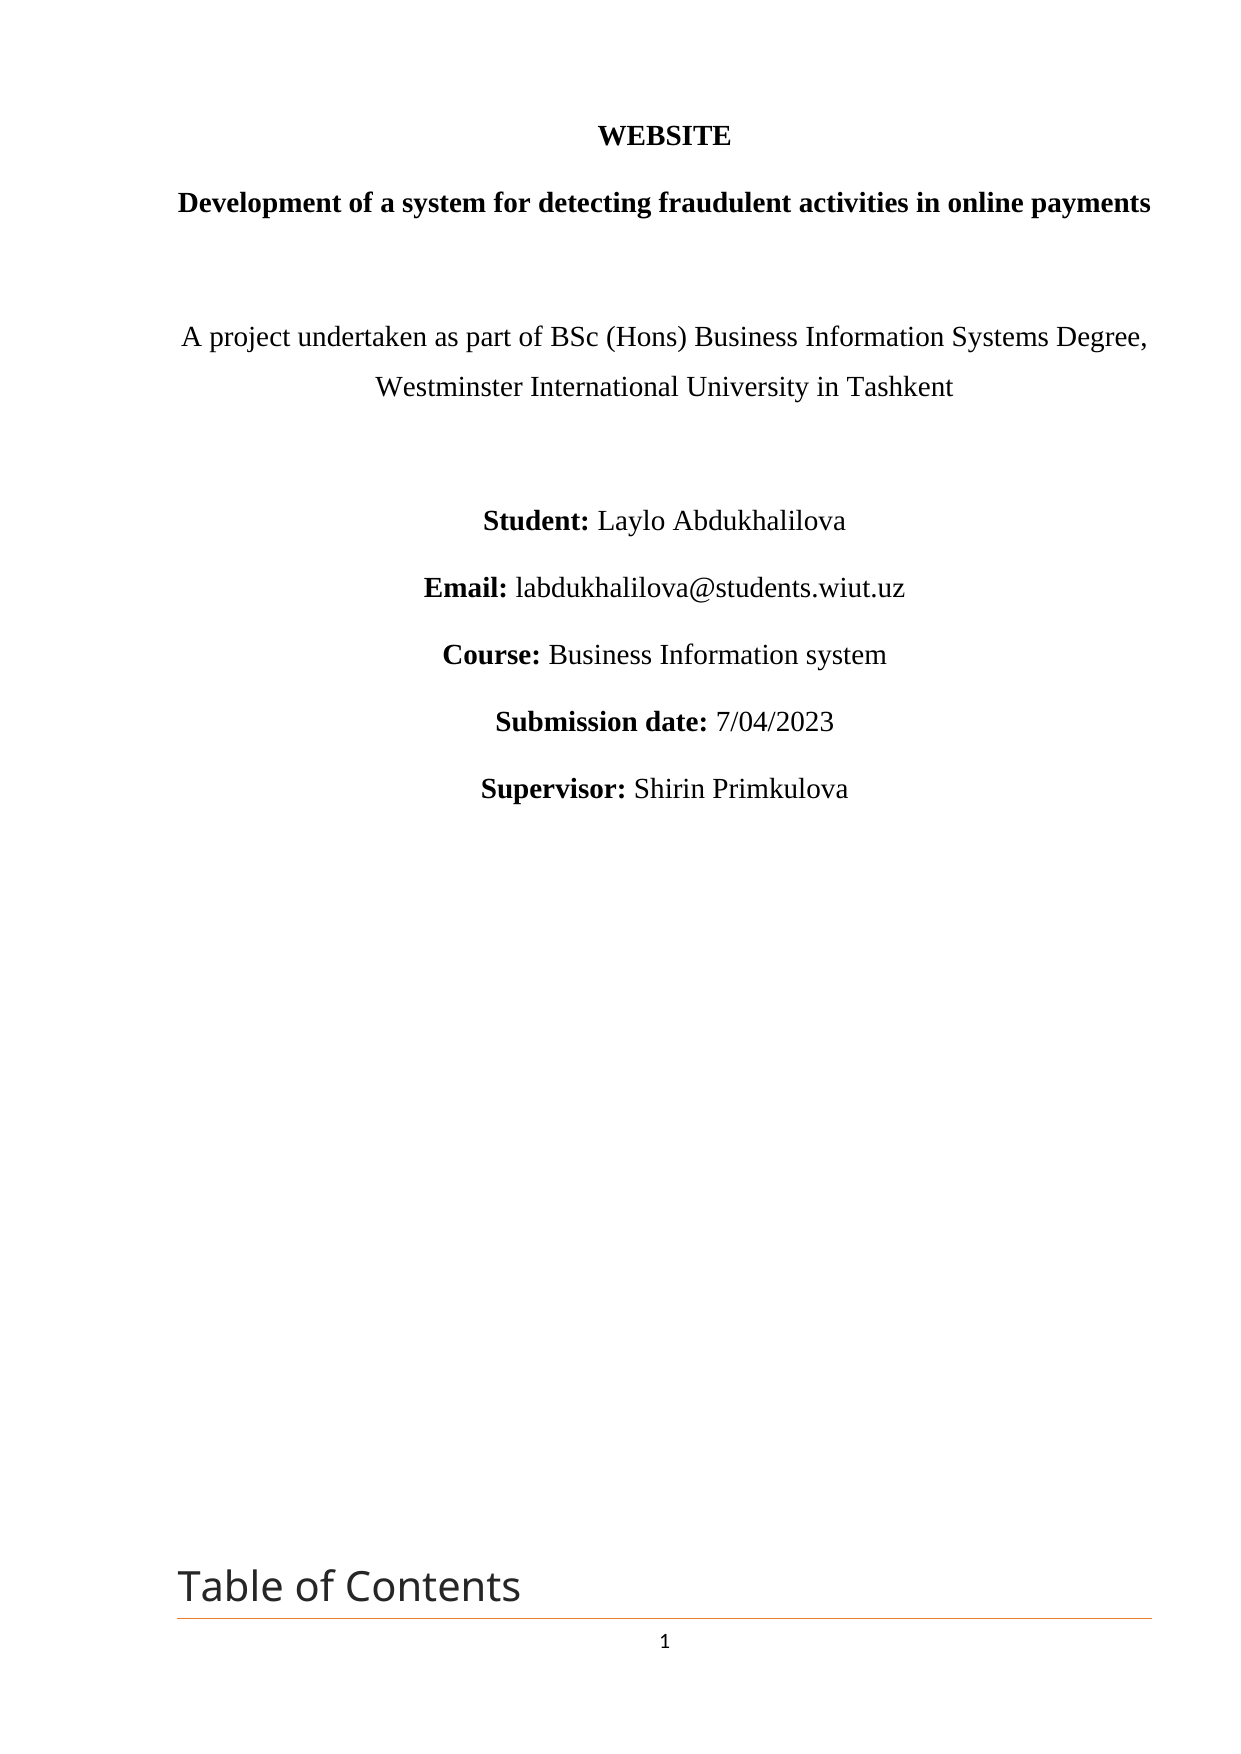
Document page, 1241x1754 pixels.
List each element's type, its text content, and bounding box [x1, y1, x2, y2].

text WEBSITE [177, 118, 1152, 152]
text Development of a system for detecting fraudulent activities in online payments [177, 185, 1152, 219]
text Supervisor: Shirin Primkulova [177, 771, 1152, 805]
text Email: labdukhalilova@students.wiut.uz [177, 570, 1152, 604]
text Submission date: 7/04/2023 [177, 704, 1152, 738]
text Student: Laylo Abdukhalilova [177, 503, 1152, 537]
text A project undertaken as part of BSc (Hons) Business Information Systems Degree, Westminster International University in Tashkent [177, 319, 1152, 403]
text Course: Business Information system [177, 637, 1152, 671]
